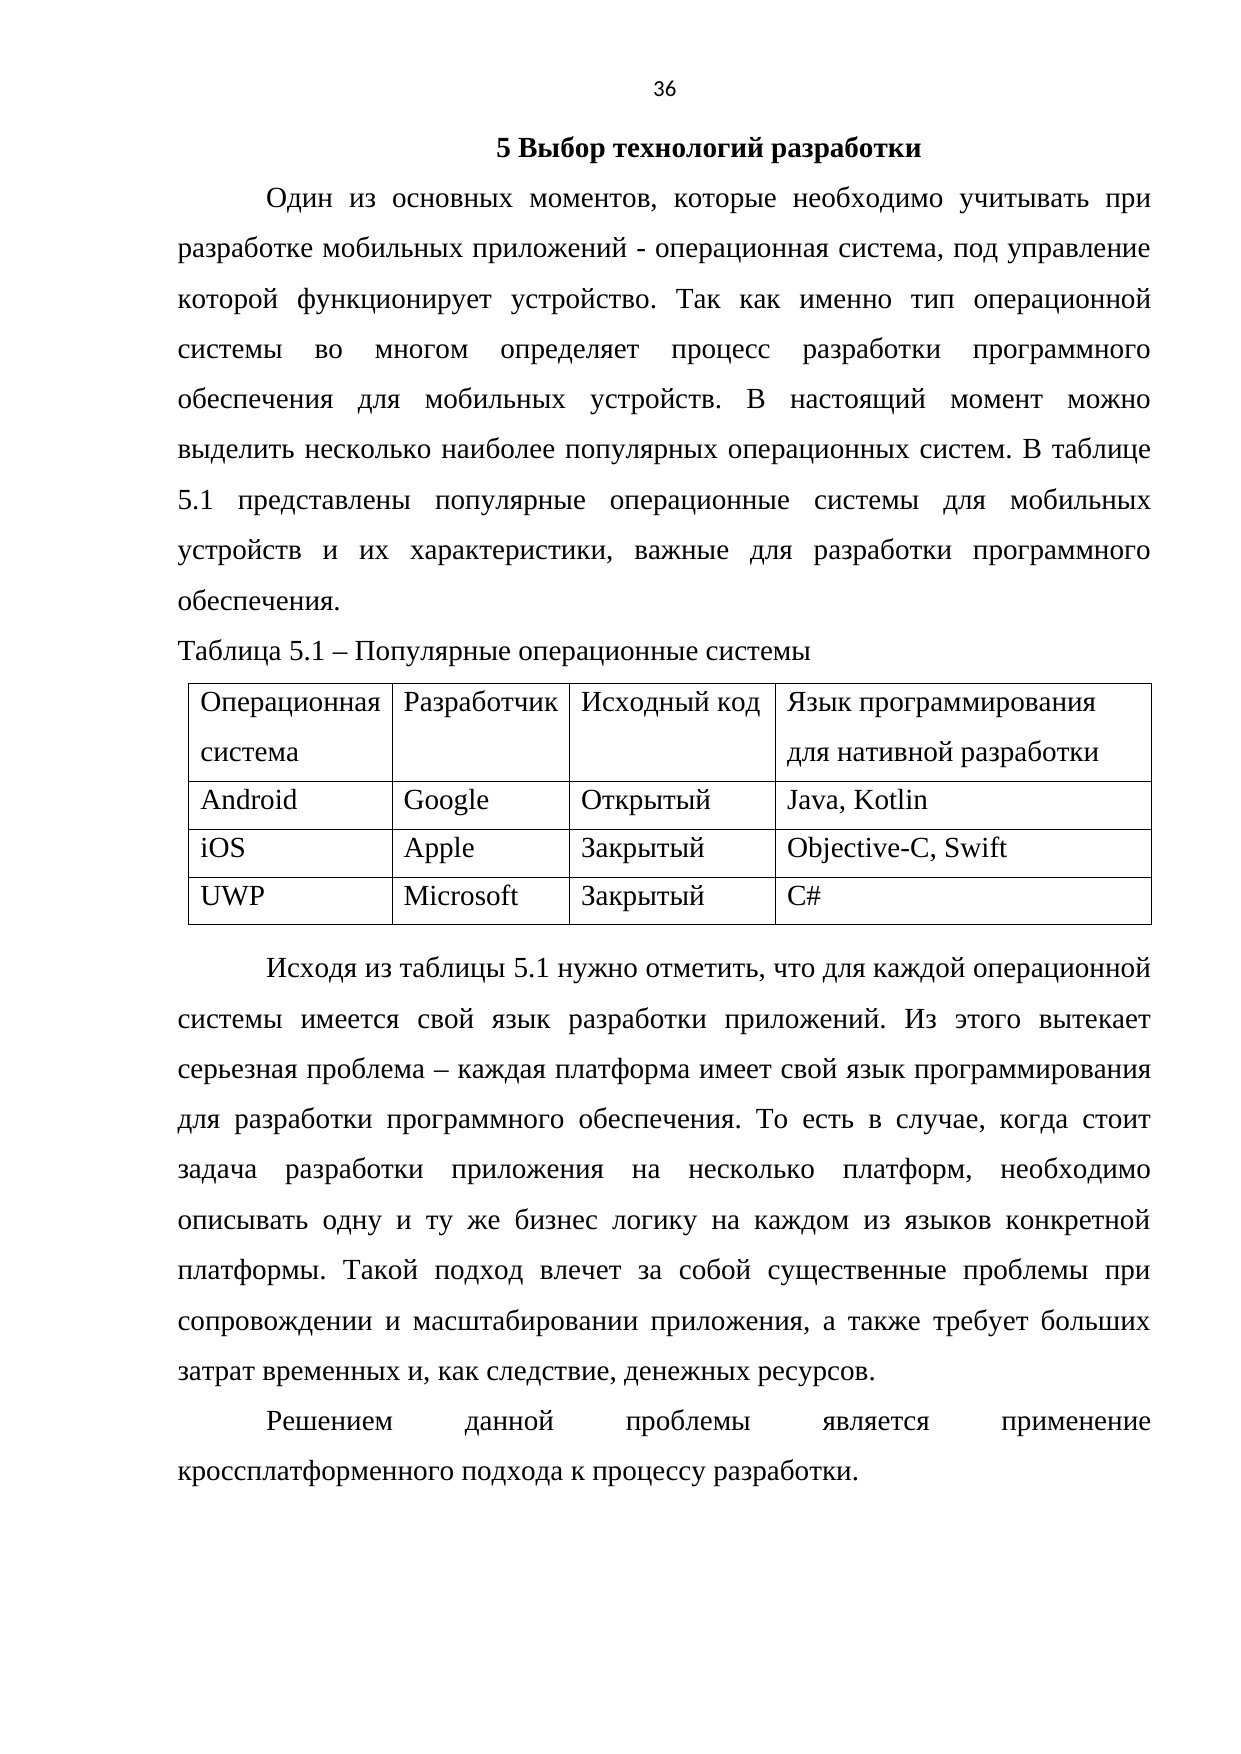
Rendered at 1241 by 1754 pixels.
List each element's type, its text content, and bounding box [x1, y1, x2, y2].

table_cell Java, Kotlin [776, 782, 1151, 829]
text Один из основных моментов, которые необходимо учитывать при разработке мобильных приложений - операционная система, под управление которой функционирует устройство. Так как именно тип операционной системы во многом определяет процесс разработки программного обеспечения для мобильных устройств. В настоящий момент можно выделить несколько наиболее популярных операционных систем. В таблице 5.1 представлены популярные операционные системы для мобильных устройств и их характеристики, важные для разработки программного обеспечения. [177, 180, 1152, 616]
table_cell Android [189, 782, 392, 829]
table_cell Apple [393, 830, 569, 877]
table_header Операционная система [189, 684, 392, 781]
table_cell iOS [189, 830, 392, 877]
text Таблица 5.1 – Популярные операционные системы [177, 633, 1152, 666]
text Решением данной проблемы является применение кроссплатформенного подхода к процессу разработки. [177, 1403, 1152, 1487]
table_header Язык программирования для нативной разработки [776, 684, 1151, 781]
table_cell C# [776, 878, 1151, 924]
subtitle 5 Выбор технологий разработки [177, 130, 1152, 163]
table_cell Закрытый [570, 830, 775, 877]
table_cell UWP [189, 878, 392, 924]
table_cell Objective-C, Swift [776, 830, 1151, 877]
table_header Разработчик [393, 684, 569, 781]
table_cell Закрытый [570, 878, 775, 924]
text Исходя из таблицы 5.1 нужно отметить, что для каждой операционной системы имеется свой язык разработки приложений. Из этого вытекает серьезная проблема – каждая платформа имеет свой язык программирования для разработки программного обеспечения. То есть в случае, когда стоит задача разработки приложения на несколько платформ, необходимо описывать одну и ту же бизнес логику на каждом из языков конкретной платформы. Такой подход влечет за собой существенные проблемы при сопровождении и масштабировании приложения, а также требует больших затрат временных и, как следствие, денежных ресурсов. [177, 950, 1152, 1386]
table_header Исходный код [570, 684, 775, 781]
table_cell Google [393, 782, 569, 829]
table_cell Открытый [570, 782, 775, 829]
table_cell Microsoft [393, 878, 569, 924]
